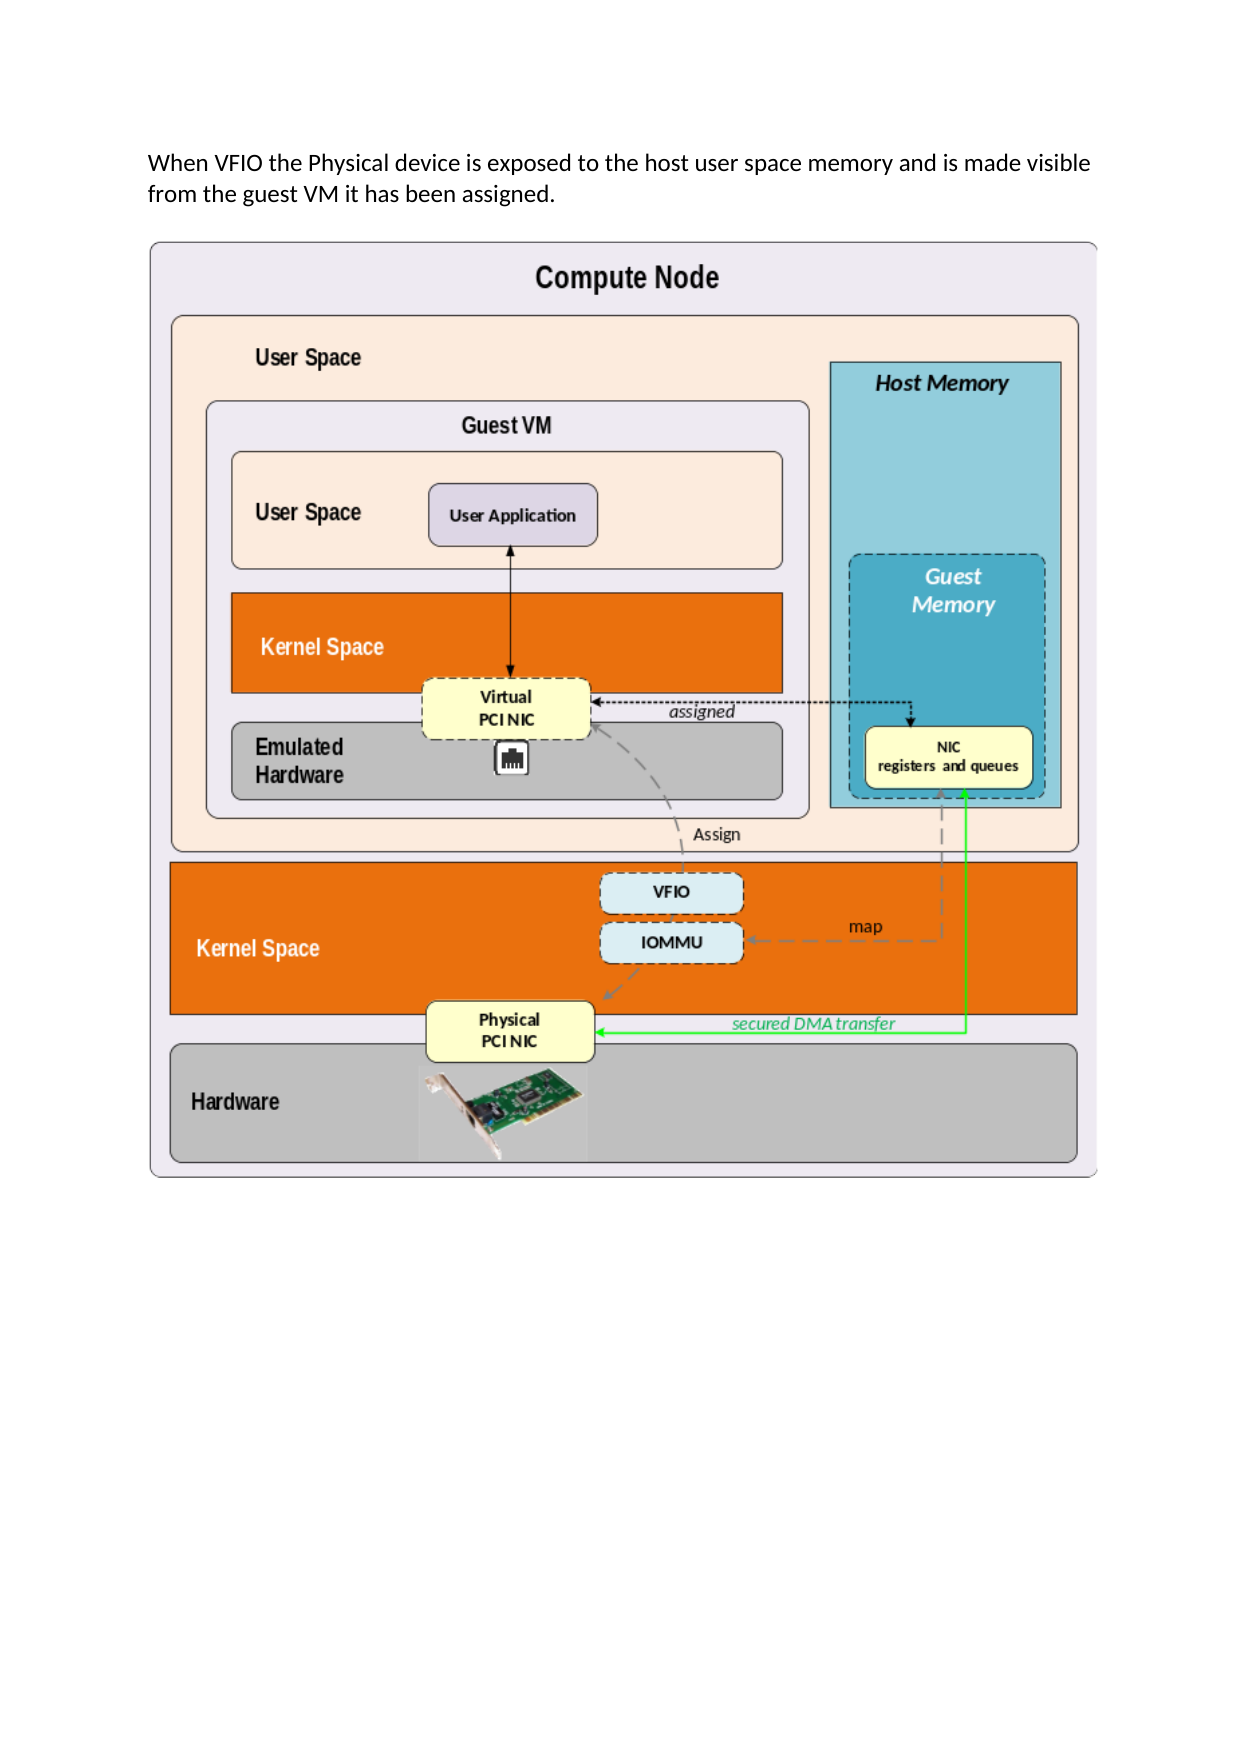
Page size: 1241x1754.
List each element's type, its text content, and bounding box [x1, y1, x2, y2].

text When VFIO the Physical device is exposed to the host user space memory and is made visible from the guest VM it has been assigned. [148, 148, 1093, 209]
